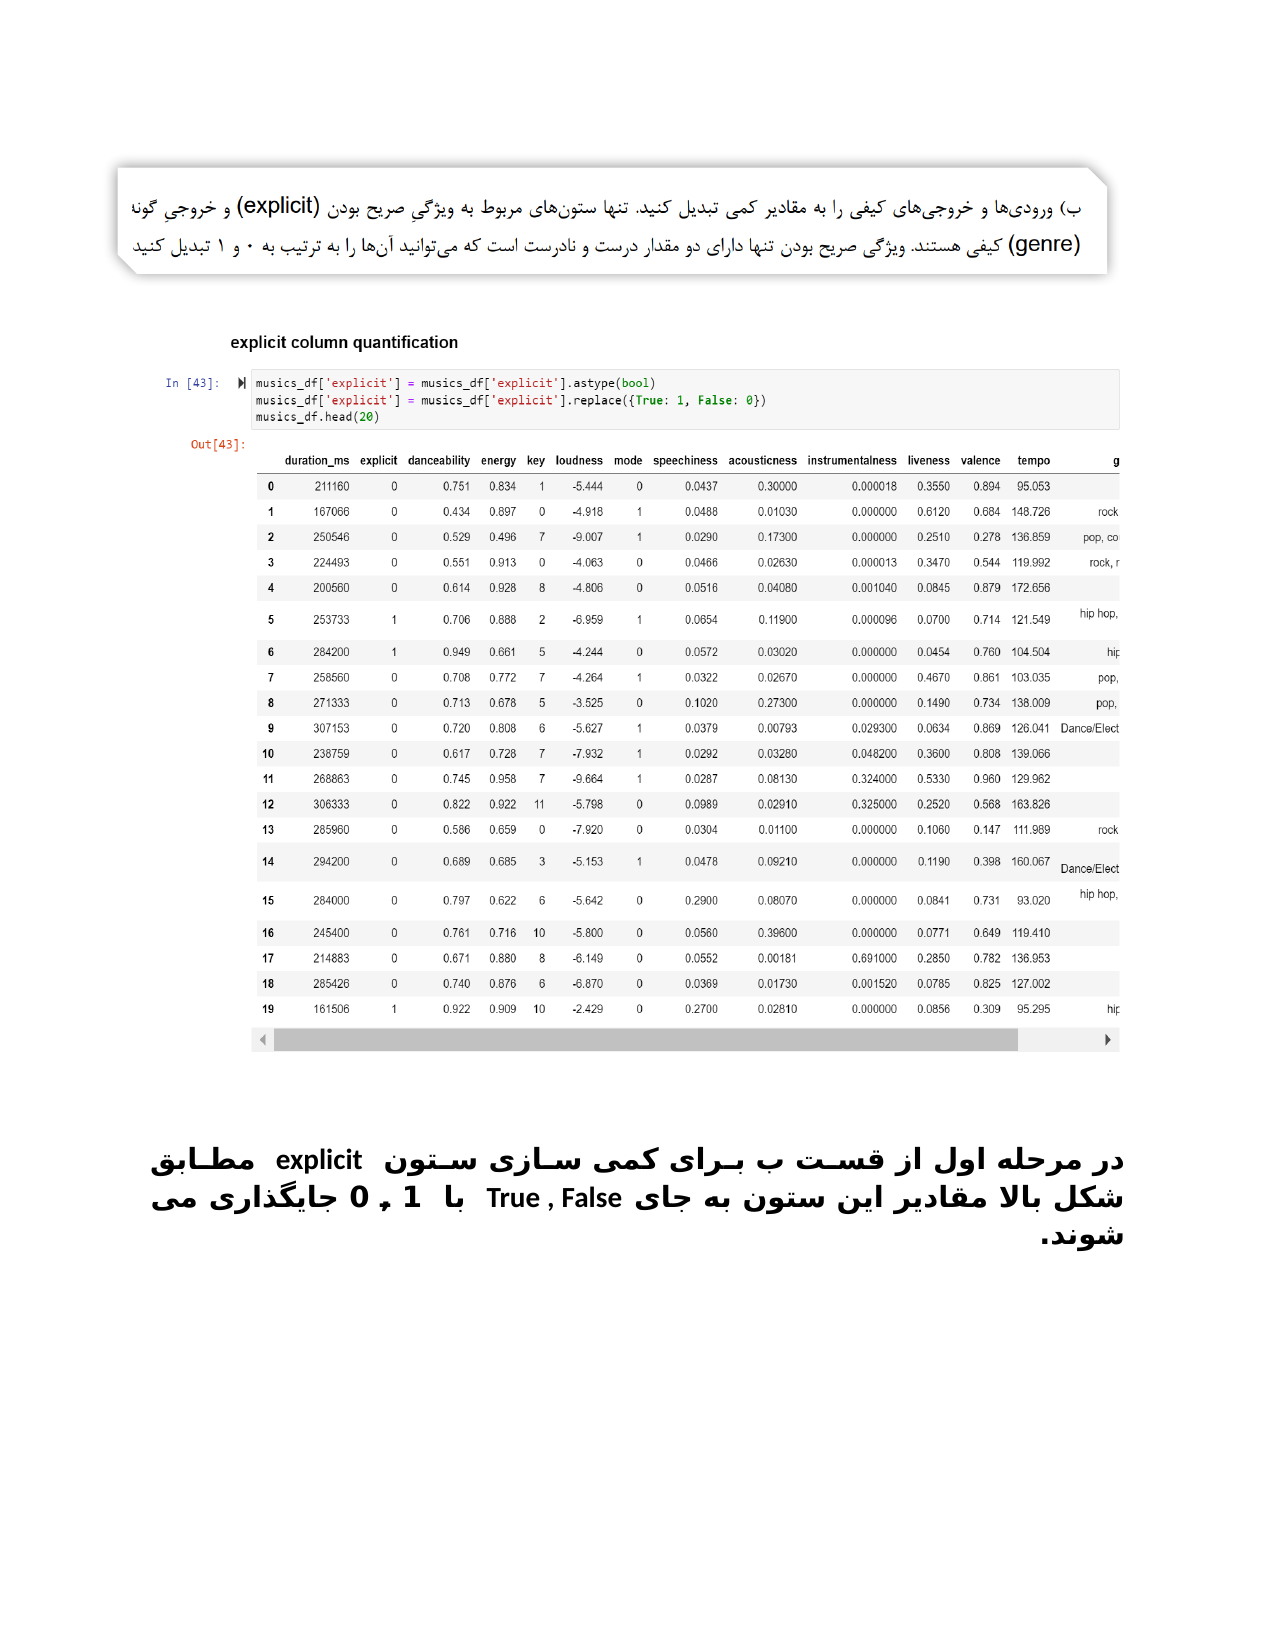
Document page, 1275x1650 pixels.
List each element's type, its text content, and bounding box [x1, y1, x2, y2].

text در مرحله اول از قست ب برای کمی سازی ستون explicit مطابق شکل بالا مقادیر این ستون به جای True , False با 1 , 0 جایگذاری می شوند. [150, 1141, 1125, 1252]
picture [150, 312, 1125, 1076]
picture [133, 183, 1092, 259]
